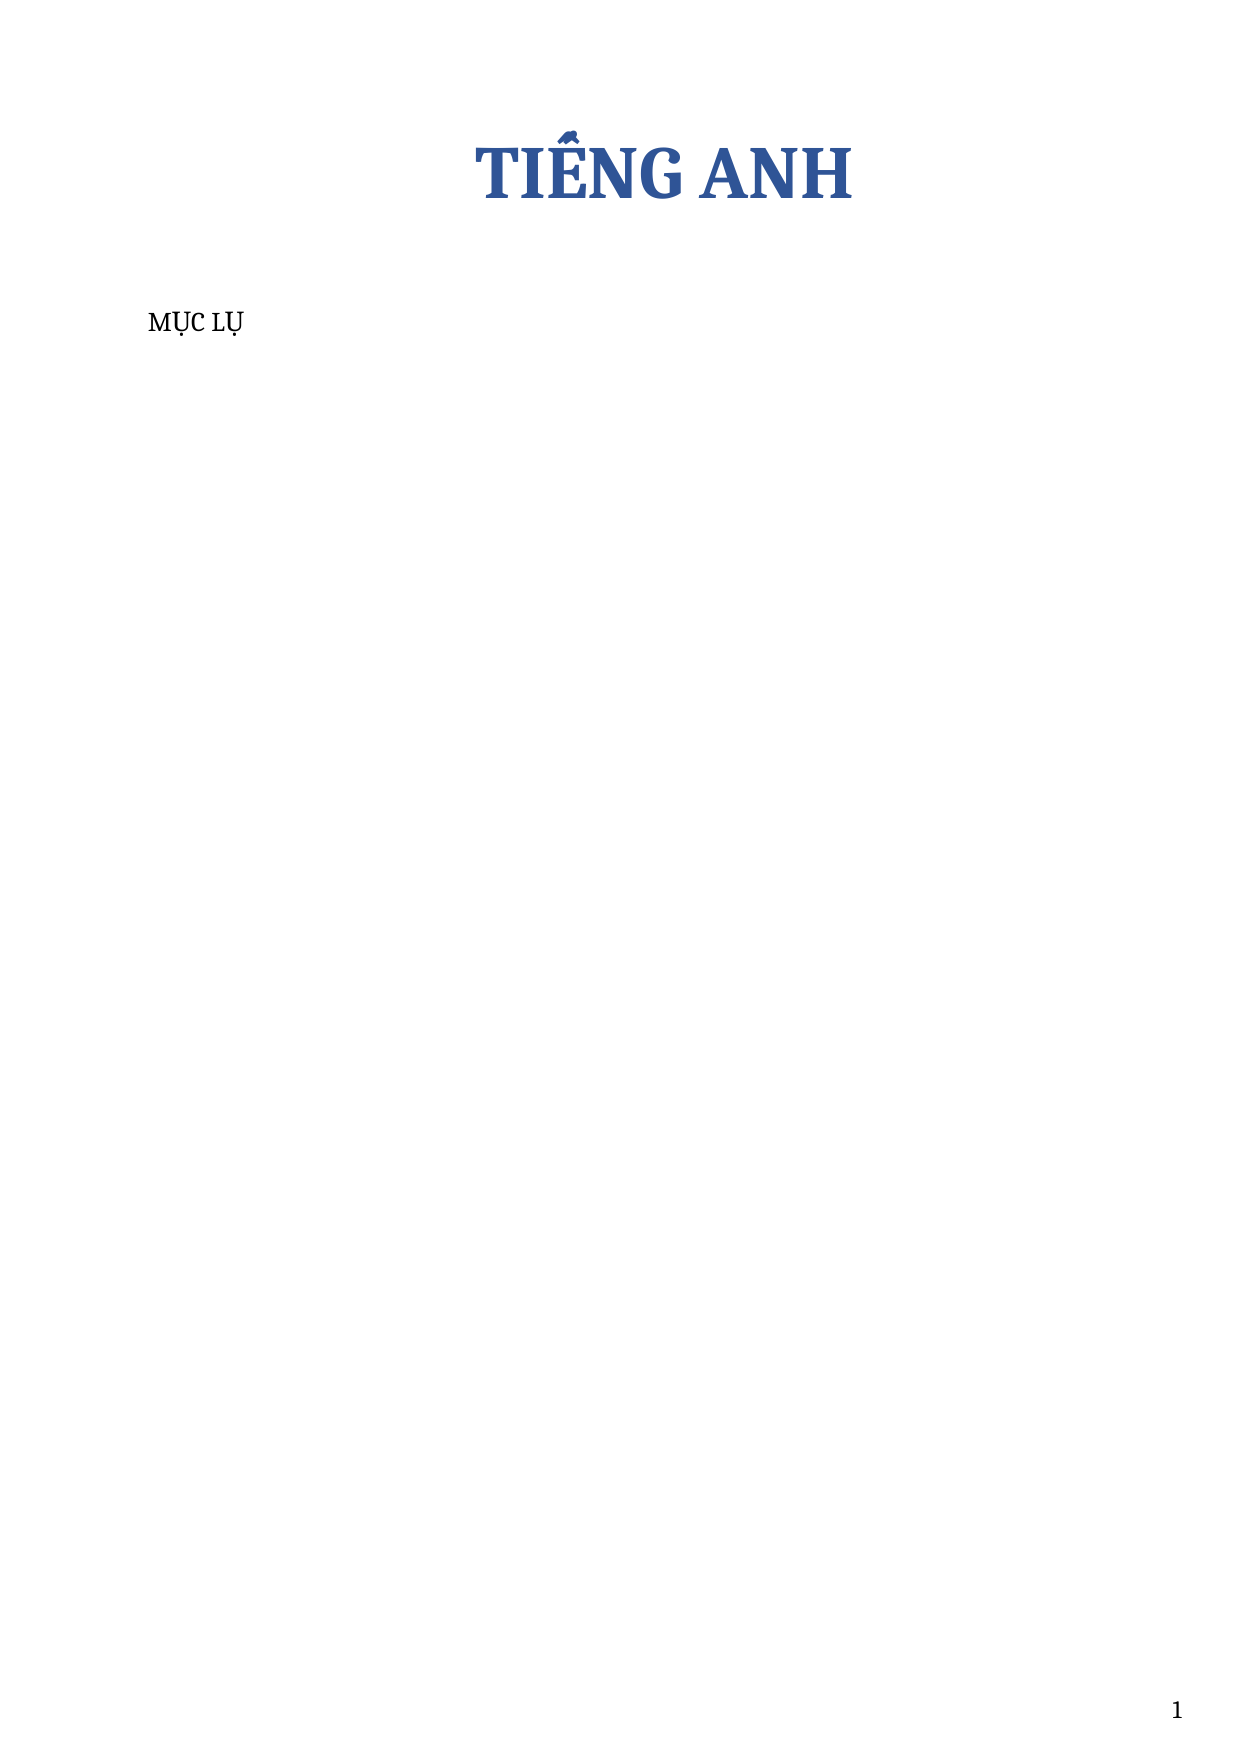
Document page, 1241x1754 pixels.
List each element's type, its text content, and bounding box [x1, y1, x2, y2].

subtitle TIẾNG ANH [148, 131, 1181, 217]
